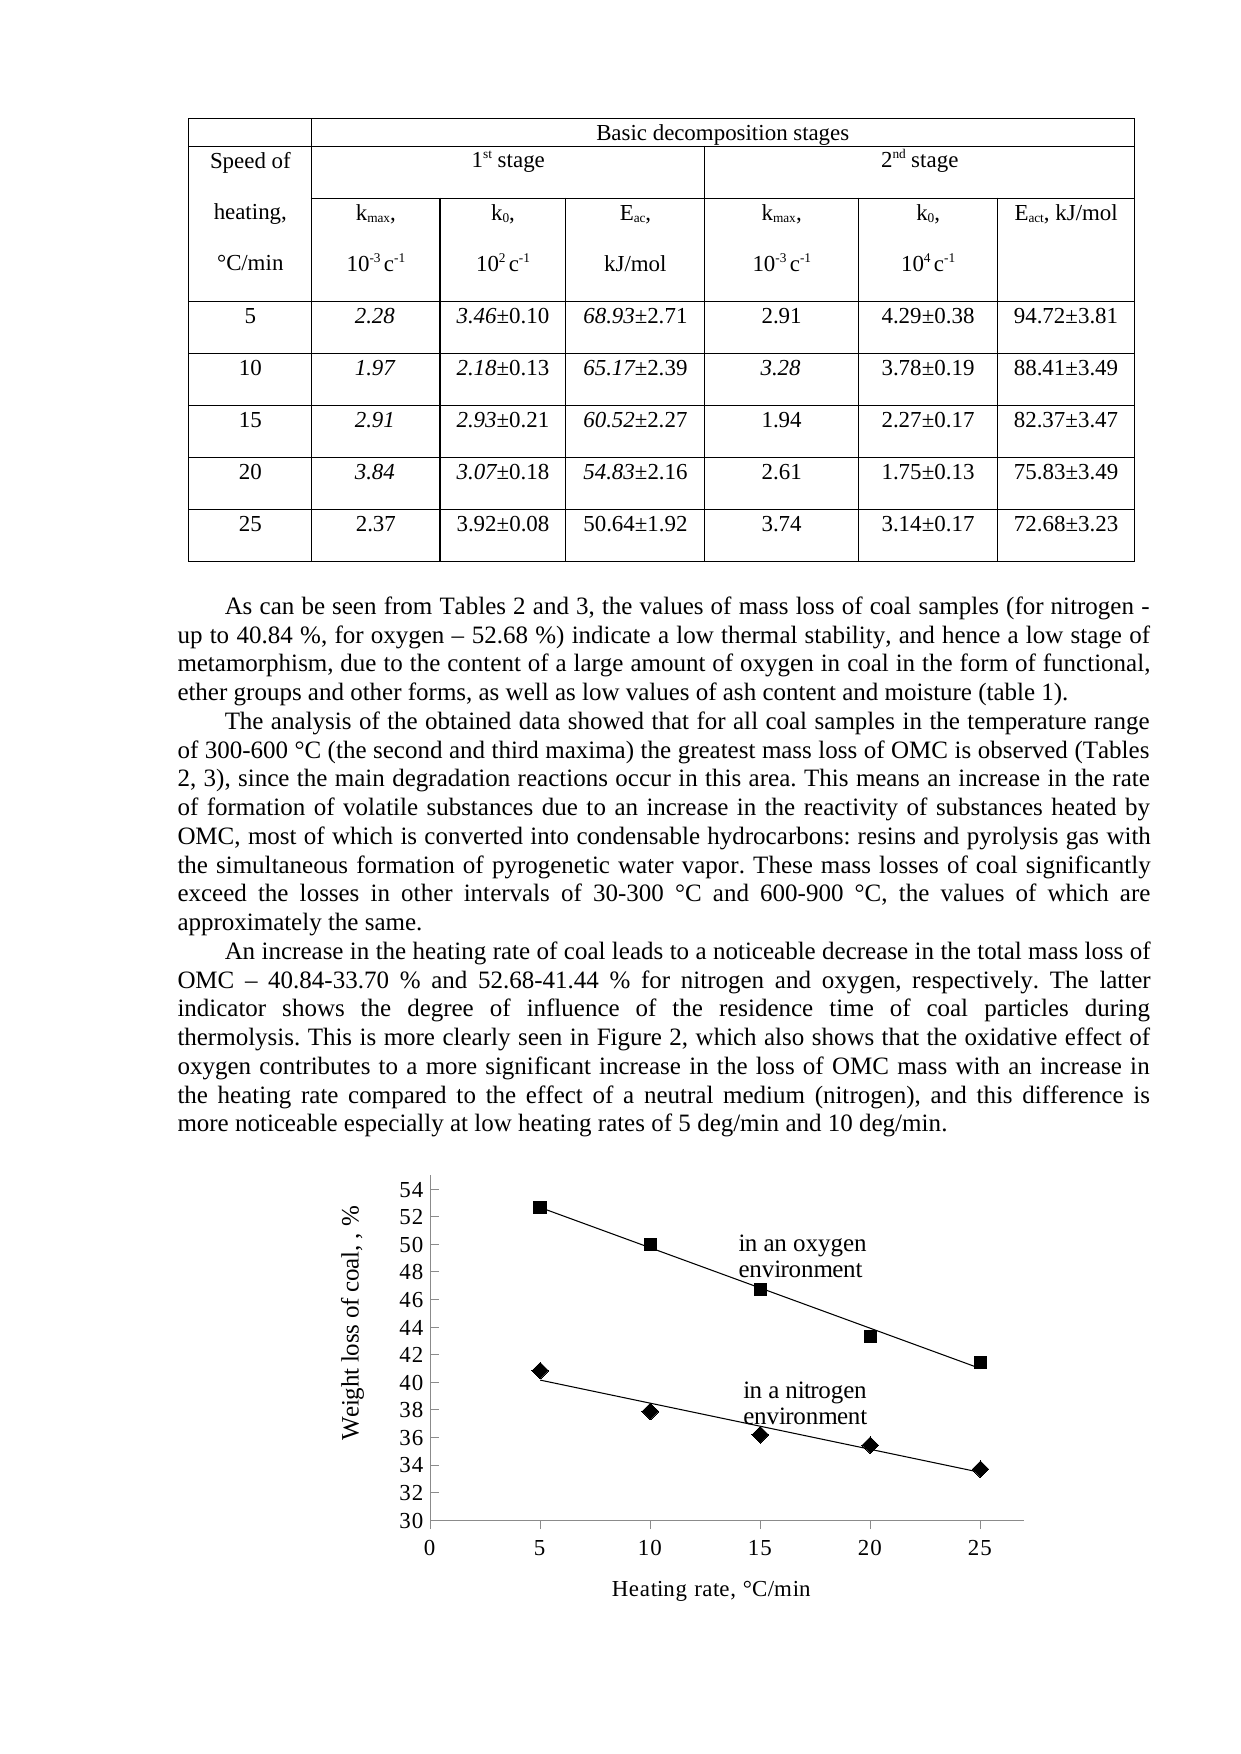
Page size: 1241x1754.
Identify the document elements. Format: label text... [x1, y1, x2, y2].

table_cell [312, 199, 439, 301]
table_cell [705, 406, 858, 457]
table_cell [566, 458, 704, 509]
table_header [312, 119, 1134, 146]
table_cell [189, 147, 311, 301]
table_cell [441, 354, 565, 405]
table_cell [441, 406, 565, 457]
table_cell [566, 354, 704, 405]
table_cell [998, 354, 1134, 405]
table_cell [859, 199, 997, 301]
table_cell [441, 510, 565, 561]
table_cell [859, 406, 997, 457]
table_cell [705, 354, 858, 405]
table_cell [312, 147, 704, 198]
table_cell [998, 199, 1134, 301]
text The analysis of the obtained data showed that for all coal samples in the temperature range of 300-600 °C (the second and third maxima) the greatest mass loss of OMC is observed (Tables 2, 3), since the main degradation reactions occur in this area. This means an increase in the rate of formation of volatile substances due to an increase in the reactivity of substances heated by OMC, most of which is converted into condensable hydrocarbons: resins and pyrolysis gas with the simultaneous formation of pyrogenetic water vapor. These mass losses of coal significantly exceed the losses in other intervals of 30-300 °C and 600-900 °C, the values of which are approximately the same. [177, 706, 1152, 936]
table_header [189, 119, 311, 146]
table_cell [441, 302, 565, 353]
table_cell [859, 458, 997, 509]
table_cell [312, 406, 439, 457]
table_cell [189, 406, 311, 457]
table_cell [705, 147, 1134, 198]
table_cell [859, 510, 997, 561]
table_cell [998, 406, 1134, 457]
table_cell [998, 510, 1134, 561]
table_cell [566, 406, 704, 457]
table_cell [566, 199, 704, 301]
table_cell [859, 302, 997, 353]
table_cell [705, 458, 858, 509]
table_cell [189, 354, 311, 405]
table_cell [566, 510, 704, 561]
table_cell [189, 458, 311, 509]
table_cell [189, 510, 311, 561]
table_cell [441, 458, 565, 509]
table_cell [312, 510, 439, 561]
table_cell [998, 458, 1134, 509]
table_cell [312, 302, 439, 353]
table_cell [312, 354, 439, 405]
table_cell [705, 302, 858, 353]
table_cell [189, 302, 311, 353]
text As can be seen from Tables 2 and 3, the values of mass loss of coal samples (for nitrogen - up to 40.84 %, for oxygen – 52.68 %) indicate a low thermal stability, and hence a low stage of metamorphism, due to the content of a large amount of oxygen in coal in the form of functional, ether groups and other forms, as well as low values of ash content and moisture (table 1). [177, 591, 1152, 706]
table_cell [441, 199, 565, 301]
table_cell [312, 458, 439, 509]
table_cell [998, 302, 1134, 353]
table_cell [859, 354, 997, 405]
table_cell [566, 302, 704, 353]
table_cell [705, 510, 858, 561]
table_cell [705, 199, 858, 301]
text An increase in the heating rate of coal leads to a noticeable decrease in the total mass loss of OMC – 40.84-33.70 % and 52.68-41.44 % for nitrogen and oxygen, respectively. The latter indicator shows the degree of influence of the residence time of coal particles during thermolysis. This is more clearly seen in Figure 2, which also shows that the oxidative effect of oxygen contributes to a more significant increase in the loss of OMC mass with an increase in the heating rate compared to the effect of a neutral medium (nitrogen), and this difference is more noticeable especially at low heating rates of 5 deg/min and 10 deg/min. [177, 936, 1152, 1137]
